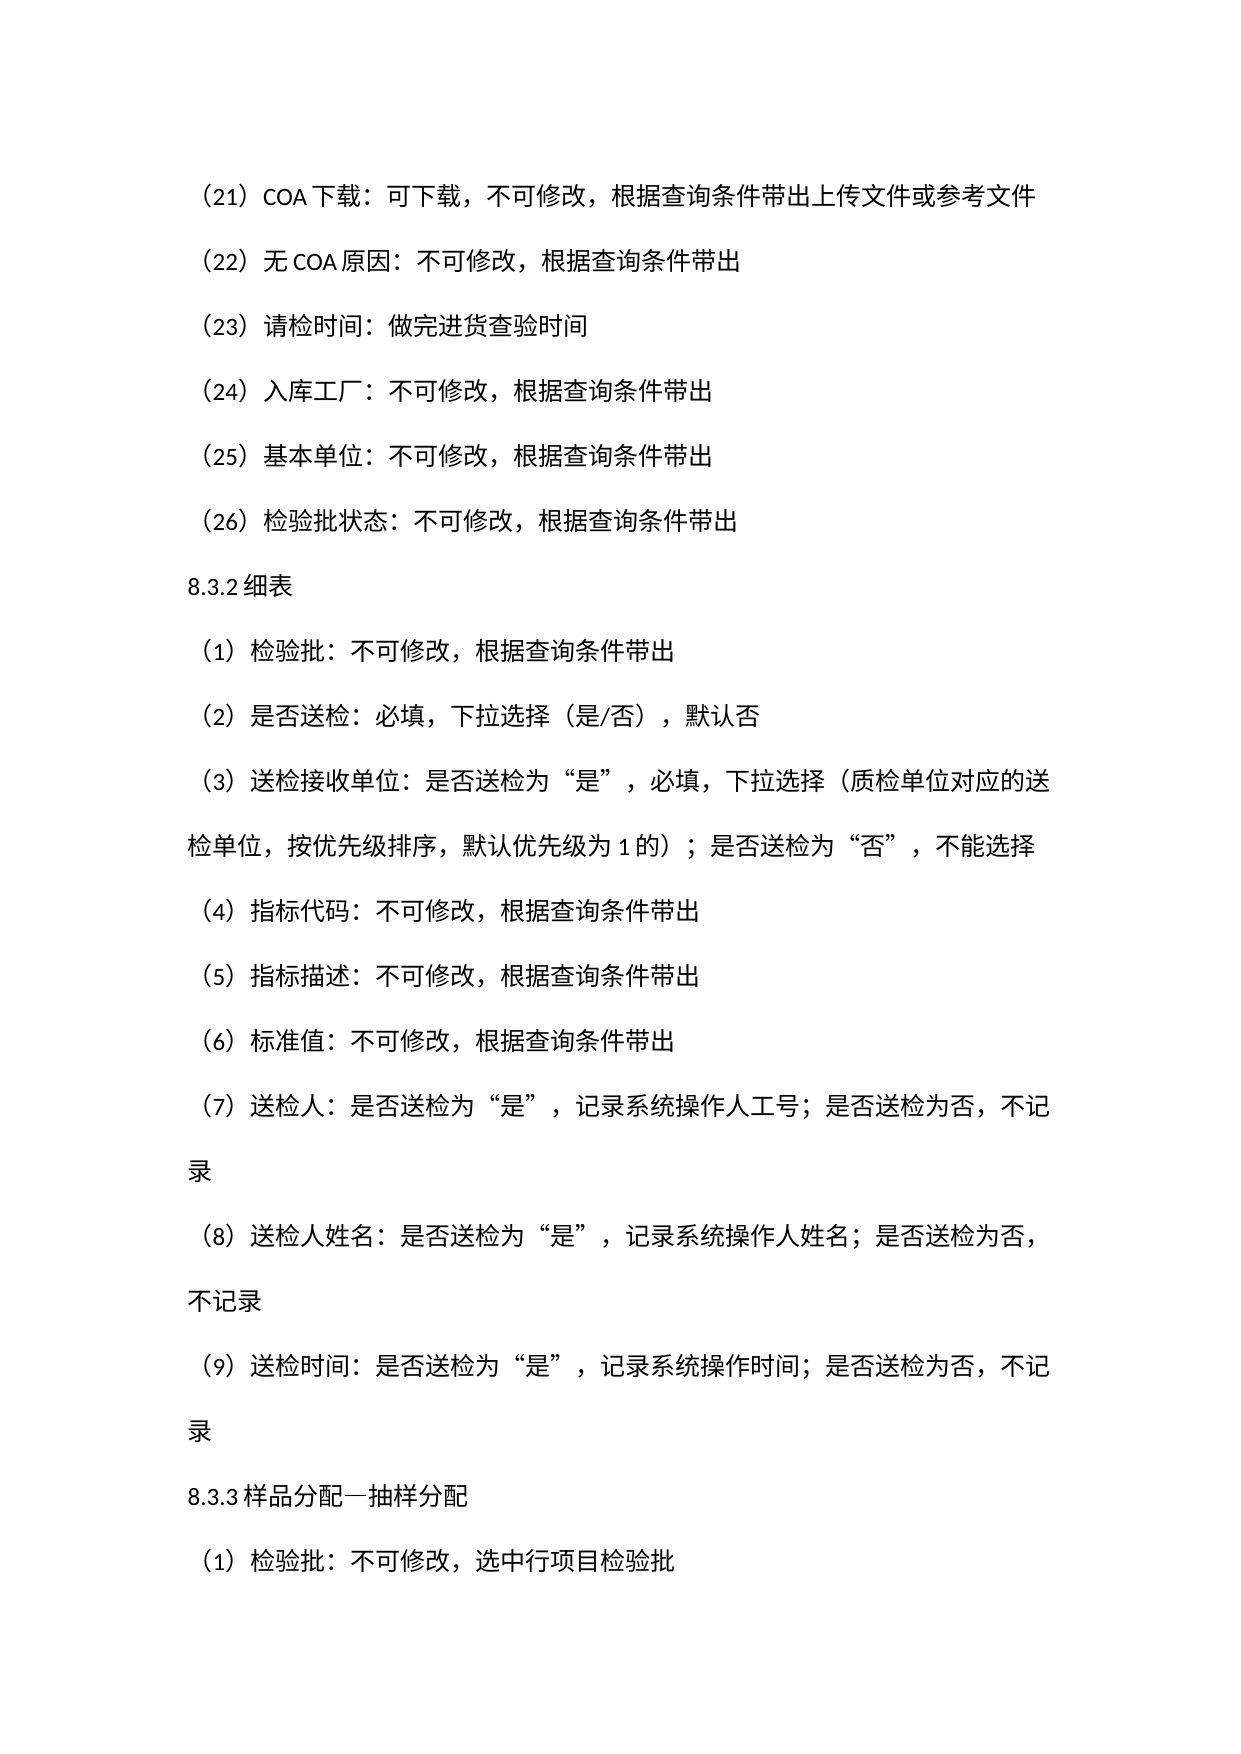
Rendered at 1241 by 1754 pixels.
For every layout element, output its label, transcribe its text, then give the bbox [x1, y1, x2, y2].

text 8.3.3样品分配—抽样分配 [187, 1462, 1053, 1527]
text （1）检验批：不可修改，选中行项目检验批 [187, 1527, 1053, 1592]
text （9）送检时间：是否送检为“是”，记录系统操作时间；是否送检为否，不记录 [187, 1332, 1053, 1462]
text 8.3.2细表 [187, 552, 1053, 617]
text （21）COA下载：可下载，不可修改，根据查询条件带出上传文件或参考文件 [187, 162, 1053, 227]
text （6）标准值：不可修改，根据查询条件带出 [187, 1007, 1053, 1072]
text （23）请检时间：做完进货查验时间 [187, 292, 1053, 357]
text （25）基本单位：不可修改，根据查询条件带出 [187, 422, 1053, 487]
text （2）是否送检：必填，下拉选择（是/否），默认否 [187, 682, 1053, 747]
text （5）指标描述：不可修改，根据查询条件带出 [187, 942, 1053, 1007]
text （24）入库工厂：不可修改，根据查询条件带出 [187, 357, 1053, 422]
text （4）指标代码：不可修改，根据查询条件带出 [187, 877, 1053, 942]
text （3）送检接收单位：是否送检为“是”，必填，下拉选择（质检单位对应的送检单位，按优先级排序，默认优先级为1的）；是否送检为“否”，不能选择 [187, 747, 1053, 877]
text （1）检验批：不可修改，根据查询条件带出 [187, 617, 1053, 682]
text （26）检验批状态：不可修改，根据查询条件带出 [187, 487, 1053, 552]
text （7）送检人：是否送检为“是”，记录系统操作人工号；是否送检为否，不记录 [187, 1072, 1053, 1202]
text （22）无COA原因：不可修改，根据查询条件带出 [187, 227, 1053, 292]
text （8）送检人姓名：是否送检为“是”，记录系统操作人姓名；是否送检为否，不记录 [187, 1202, 1053, 1332]
